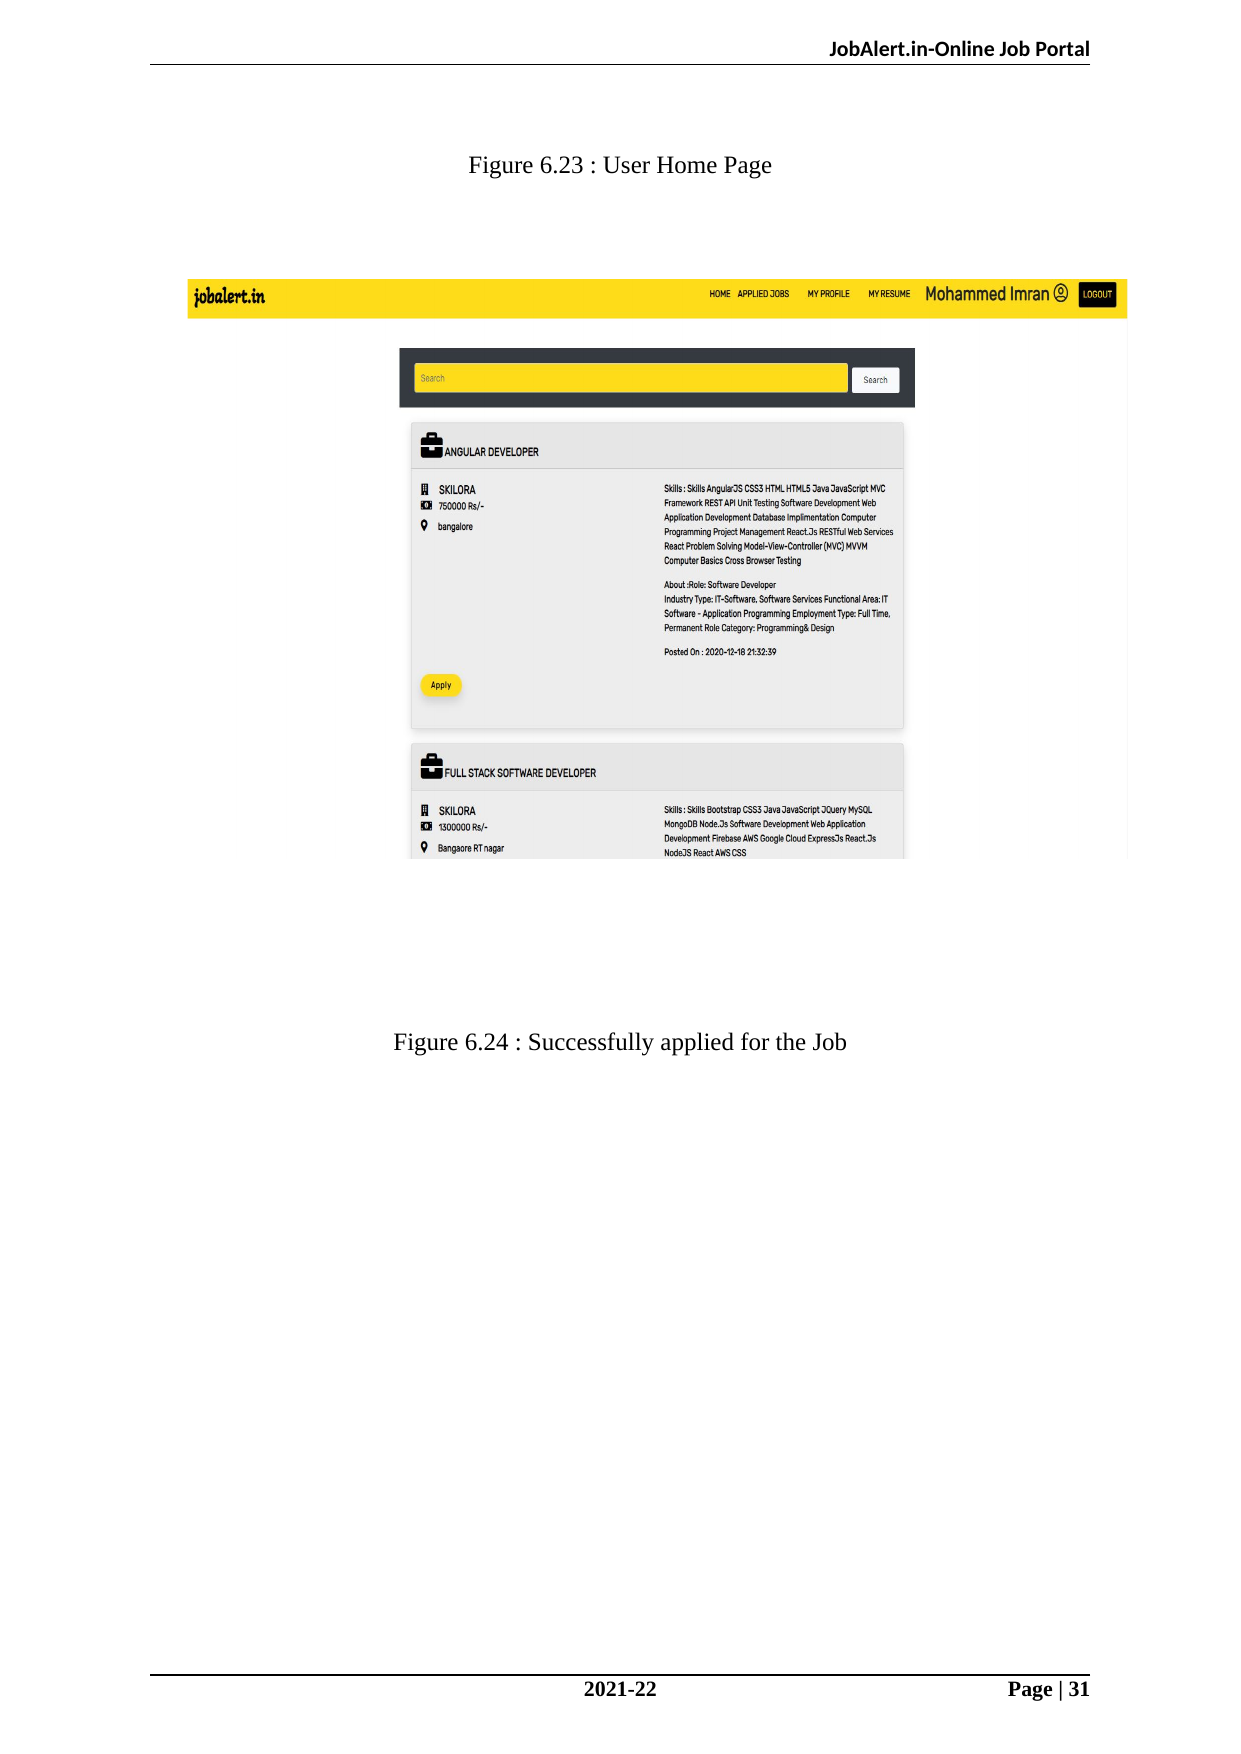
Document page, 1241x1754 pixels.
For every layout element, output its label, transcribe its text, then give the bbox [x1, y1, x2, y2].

picture [187, 279, 1128, 859]
text Figure 6.24 : Successfully applied for the Job [150, 1027, 1090, 1056]
text Figure 6.23 : User Home Page [150, 150, 1090, 179]
